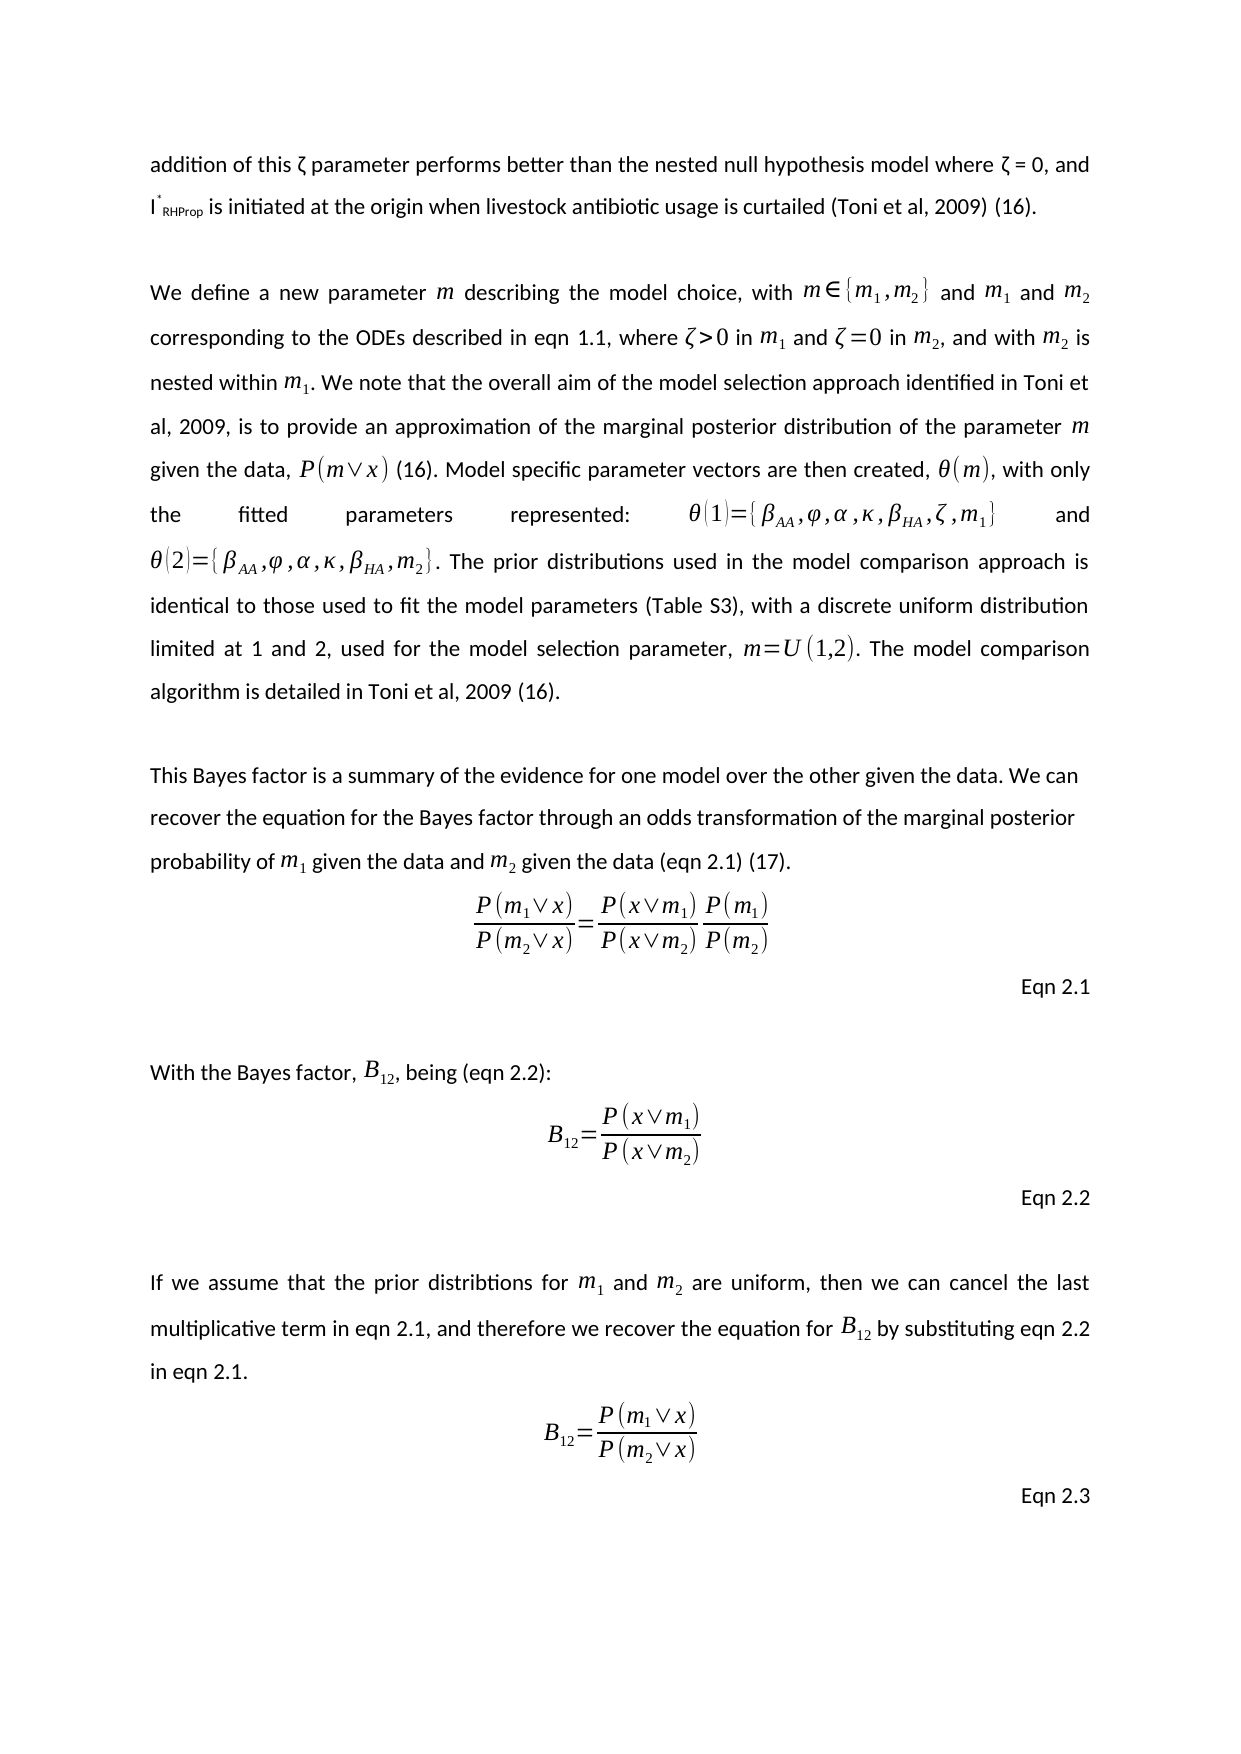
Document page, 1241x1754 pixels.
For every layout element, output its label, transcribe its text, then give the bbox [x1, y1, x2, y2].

text This Bayes factor is a summary of the evidence for one model over the other given the data. We can recover the equation for the Bayes factor through an odds transformation of the marginal posterior probability of given the data and given the data (eqn 2.1) (17). [150, 761, 1090, 877]
text With the Bayes factor, , being (eqn 2.2): [150, 1056, 1090, 1087]
text Eqn 2.3 [150, 1481, 1090, 1509]
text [150, 150, 1090, 220]
text If we assume that the prior distribtions for and are uniform, then we can cancel the last multiplicative term in eqn 2.1, and therefore we recover the equation for by substituting eqn 2.2 in eqn 2.1. [150, 1267, 1090, 1386]
text We define a new parameter describing the model choice, with and and corresponding to the ODEs described in eqn 1.1, where in and in , and with is nested within . We note that the overall aim of the model selection approach identified in Toni et al, 2009, is to provide an approximation of the marginal posterior distribution of the parameter given the data, (16). Model specific parameter vectors are then created, , with only the fitted parameters represented: and . The prior distributions used in the model comparison approach is identical to those used to fit the model parameters (Table S3), with a discrete uniform distribution limited at 1 and 2, used for the model selection parameter, . The model comparison algorithm is detailed in Toni et al, 2009 (16). [150, 276, 1090, 705]
text Eqn 2.1 [150, 972, 1090, 1000]
text Eqn 2.2 [150, 1183, 1090, 1211]
